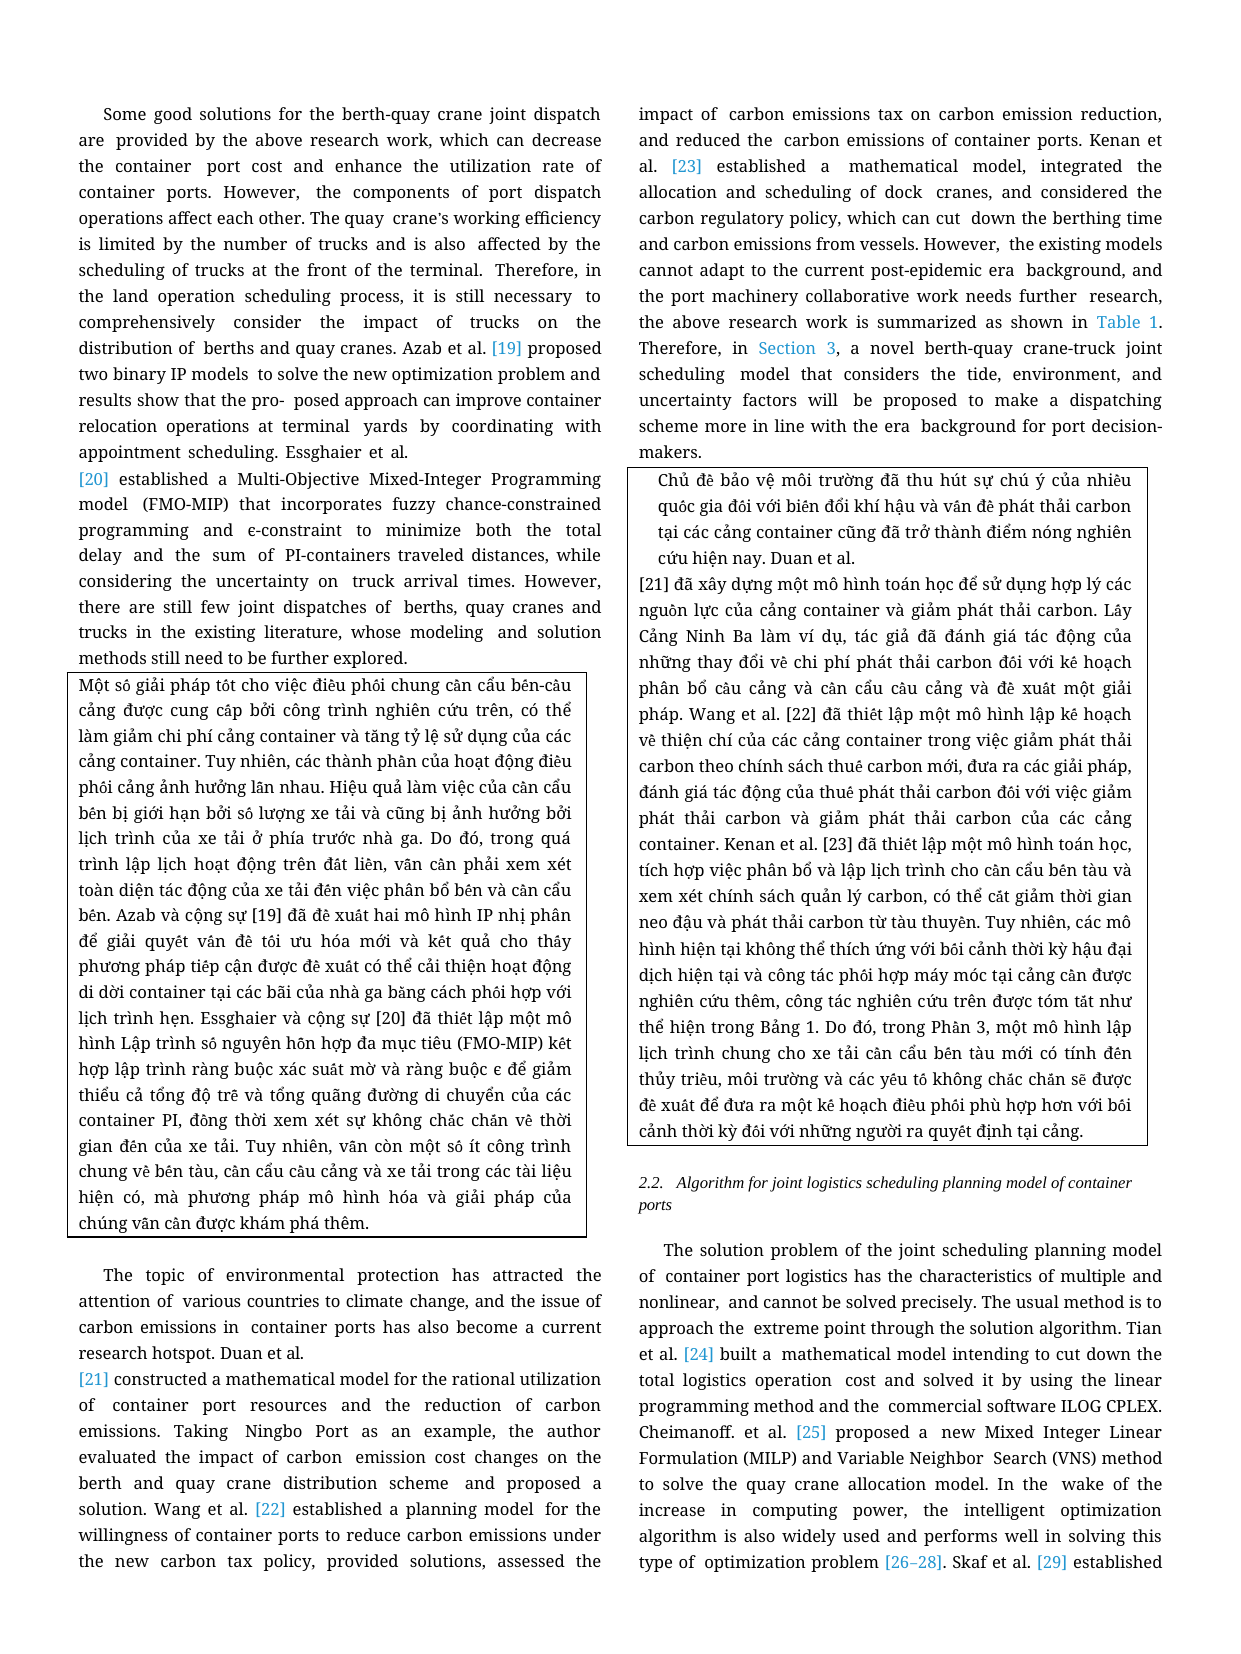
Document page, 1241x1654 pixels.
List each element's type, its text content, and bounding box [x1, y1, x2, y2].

list Algorithm for joint logistics scheduling planning model of container ports [638, 1173, 1146, 1214]
text Some good solutions for the berth-quay crane joint dispatch are provided by the above research work, which can decrease the container port cost and enhance the utilization rate of container ports. However, the components of port dispatch operations affect each other. The quay crane’s working efficiency is limited by the number of trucks and is also affected by the scheduling of trucks at the front of the terminal. Therefore, in the land operation scheduling process, it is still necessary to comprehensively consider the impact of trucks on the distribution of berths and quay cranes. Azab et al. [19] proposed two binary IP models to solve the new optimization problem and results show that the pro- posed approach can improve container relocation operations at terminal yards by coordinating with appointment scheduling. Essghaier et al. [78, 103, 601, 464]
text [21] constructed a mathematical model for the rational utilization of container port resources and the reduction of carbon emissions. Taking Ningbo Port as an example, the author evaluated the impact of carbon emission cost changes on the berth and quay crane distribution scheme and proposed a solution. Wang et al. [22] established a planning model for the willingness of container ports to reduce carbon emissions under the new carbon tax policy, provided solutions, assessed the impact of carbon emissions tax on carbon emission reduction, and reduced the carbon emissions of container ports. Kenan et al. [23] established a mathematical model, integrated the allocation and scheduling of dock cranes, and considered the carbon regulatory policy, which can cut down the berthing time and carbon emissions from vessels. However, the existing models cannot adapt to the current post-epidemic era background, and the port machinery collaborative work needs further research, the above research work is summarized as shown in Table 1. Therefore, in Section 3, a novel berth-quay crane-truck joint scheduling model that considers the tide, environment, and uncertainty factors will be proposed to make a dispatching scheme more in line with the era background for port decision-makers. [78, 1367, 601, 1572]
text [20] established a Multi-Objective Mixed-Integer Programming model (FMO-MIP) that incorporates fuzzy chance-constrained programming and ϵ-constraint to minimize both the total delay and the sum of PI-containers traveled distances, while considering the uncertainty on truck arrival times. However, there are still few joint dispatches of berths, quay cranes and trucks in the existing literature, whose modeling and solution methods still need to be further explored. [78, 467, 601, 669]
text [21] constructed a mathematical model for the rational utilization of container port resources and the reduction of carbon emissions. Taking Ningbo Port as an example, the author evaluated the impact of carbon emission cost changes on the berth and quay crane distribution scheme and proposed a solution. Wang et al. [22] established a planning model for the willingness of container ports to reduce carbon emissions under the new carbon tax policy, provided solutions, assessed the impact of carbon emissions tax on carbon emission reduction, and reduced the carbon emissions of container ports. Kenan et al. [23] established a mathematical model, integrated the allocation and scheduling of dock cranes, and considered the carbon regulatory policy, which can cut down the berthing time and carbon emissions from vessels. However, the existing models cannot adapt to the current post-epidemic era background, and the port machinery collaborative work needs further research, the above research work is summarized as shown in Table 1. Therefore, in Section 3, a novel berth-quay crane-truck joint scheduling model that considers the tide, environment, and uncertainty factors will be proposed to make a dispatching scheme more in line with the era background for port decision-makers. [638, 103, 1162, 464]
table_header Một số giải pháp tốt cho việc điều phối chung cần cẩu bến-cầu cảng được cung cấp bởi công trình nghiên cứu trên, có thể làm giảm chi phí cảng container và tăng tỷ lệ sử dụng của các cảng container. Tuy nhiên, các thành phần của hoạt động điều phối cảng ảnh hưởng lẫn nhau. Hiệu quả làm việc của cần cẩu bến bị giới hạn bởi số lượng xe tải và cũng bị ảnh hưởng bởi lịch trình của xe tải ở phía trước nhà ga. Do đó, trong quá trình lập lịch hoạt động trên đất liền, vẫn cần phải xem xét toàn diện tác động của xe tải đến việc phân bổ bến và cần cẩu bến. Azab và cộng sự [19] đã đề xuất hai mô hình IP nhị phân để giải quyết vấn đề tối ưu hóa mới và kết quả cho thấy phương pháp tiếp cận được đề xuất có thể cải thiện hoạt động di dời container tại các bãi của nhà ga bằng cách phối hợp với lịch trình hẹn. Essghaier và cộng sự [20] đã thiết lập một mô hình Lập trình số nguyên hỗn hợp đa mục tiêu (FMO-MIP) kết hợp lập trình ràng buộc xác suất mờ và ràng buộc ϵ để giảm thiểu cả tổng độ trễ và tổng quãng đường di chuyển của các container PI, đồng thời xem xét sự không chắc chắn về thời gian đến của xe tải. Tuy nhiên, vẫn còn một số ít công trình chung về bến tàu, cần cẩu cầu cảng và xe tải trong các tài liệu hiện có, mà phương pháp mô hình hóa và giải pháp của chúng vẫn cần được khám phá thêm. [68, 673, 586, 1236]
text The topic of environmental protection has attracted the attention of various countries to climate change, and the issue of carbon emissions in container ports has also become a current research hotspot. Duan et al. [78, 1263, 601, 1364]
table_header Chủ đề bảo vệ môi trường đã thu hút sự chú ý của nhiều quốc gia đối với biến đổi khí hậu và vấn đề phát thải carbon tại các cảng container cũng đã trở thành điểm nóng nghiên cứu hiện nay. Duan et al. [21] đã xây dựng một mô hình toán học để sử dụng hợp lý các nguồn lực của cảng container và giảm phát thải carbon. Lấy Cảng Ninh Ba làm ví dụ, tác giả đã đánh giá tác động của những thay đổi về chi phí phát thải carbon đối với kế hoạch phân bổ cầu cảng và cần cẩu cầu cảng và đề xuất một giải pháp. Wang et al. [22] đã thiết lập một mô hình lập kế hoạch về thiện chí của các cảng container trong việc giảm phát thải carbon theo chính sách thuế carbon mới, đưa ra các giải pháp, đánh giá tác động của thuế phát thải carbon đối với việc giảm phát thải carbon và giảm phát thải carbon của các cảng container. Kenan et al. [23] đã thiết lập một mô hình toán học, tích hợp việc phân bổ và lập lịch trình cho cần cẩu bến tàu và xem xét chính sách quản lý carbon, có thể cắt giảm thời gian neo đậu và phát thải carbon từ tàu thuyền. Tuy nhiên, các mô hình hiện tại không thể thích ứng với bối cảnh thời kỳ hậu đại dịch hiện tại và công tác phối hợp máy móc tại cảng cần được nghiên cứu thêm, công tác nghiên cứu trên được tóm tắt như thể hiện trong Bảng 1. Do đó, trong Phần 3, một mô hình lập lịch trình chung cho xe tải cần cẩu bến tàu mới có tính đến thủy triều, môi trường và các yếu tố không chắc chắn sẽ được đề xuất để đưa ra một kế hoạch điều phối phù hợp hơn với bối cảnh thời kỳ đối với những người ra quyết định tại cảng. [628, 468, 1147, 1145]
